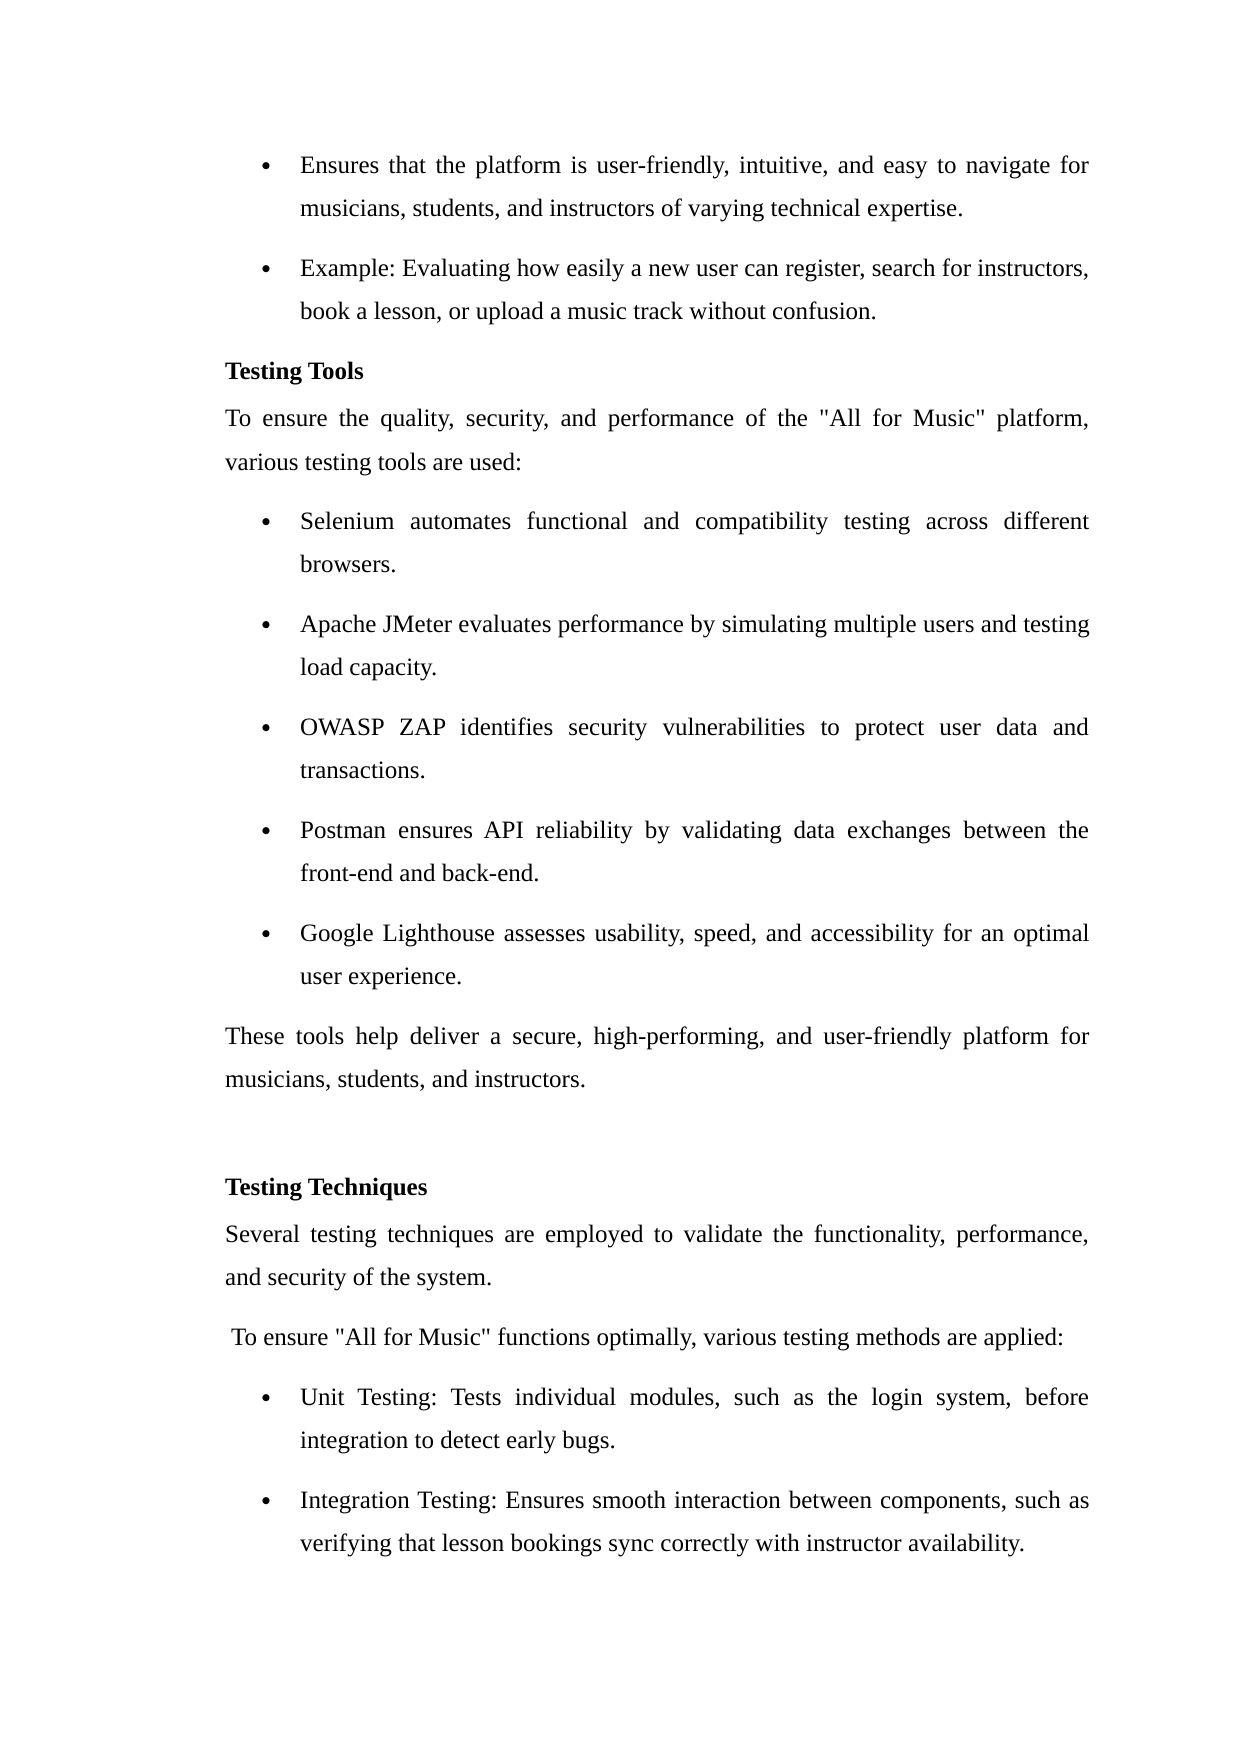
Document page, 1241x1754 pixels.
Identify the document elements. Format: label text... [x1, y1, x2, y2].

list OWASP ZAP identifies security vulnerabilities to protect user data and transactions. [262, 712, 1090, 784]
list Selenium automates functional and compatibility testing across different browsers. [262, 506, 1090, 578]
list Unit Testing: Tests individual modules, such as the login system, before integration to detect early bugs. [262, 1382, 1090, 1454]
list Apache JMeter evaluates performance by simulating multiple users and testing load capacity. [262, 609, 1090, 681]
text To ensure "All for Music" functions optimally, various testing methods are applied: [225, 1322, 1090, 1351]
list Ensures that the platform is user-friendly, intuitive, and easy to navigate for musicians, students, and instructors of varying technical expertise. [262, 150, 1090, 222]
list Example: Evaluating how easily a new user can register, search for instructors, book a lesson, or upload a music track without confusion. [262, 253, 1090, 325]
text Several testing techniques are employed to validate the functionality, performance, and security of the system. [225, 1219, 1090, 1291]
list Postman ensures API reliability by validating data exchanges between the front-end and back-end. [262, 815, 1090, 887]
list Google Lighthouse assesses usability, speed, and accessibility for an optimal user experience. [262, 918, 1090, 990]
list Integration Testing: Ensures smooth interaction between components, such as verifying that lesson bookings sync correctly with instructor availability. [262, 1485, 1090, 1557]
text To ensure the quality, security, and performance of the "All for Music" platform, various testing tools are used: [225, 403, 1090, 475]
text Testing Techniques [225, 1172, 1090, 1200]
text Testing Tools [225, 356, 1090, 384]
text These tools help deliver a secure, high-performing, and user-friendly platform for musicians, students, and instructors. [225, 1021, 1090, 1093]
